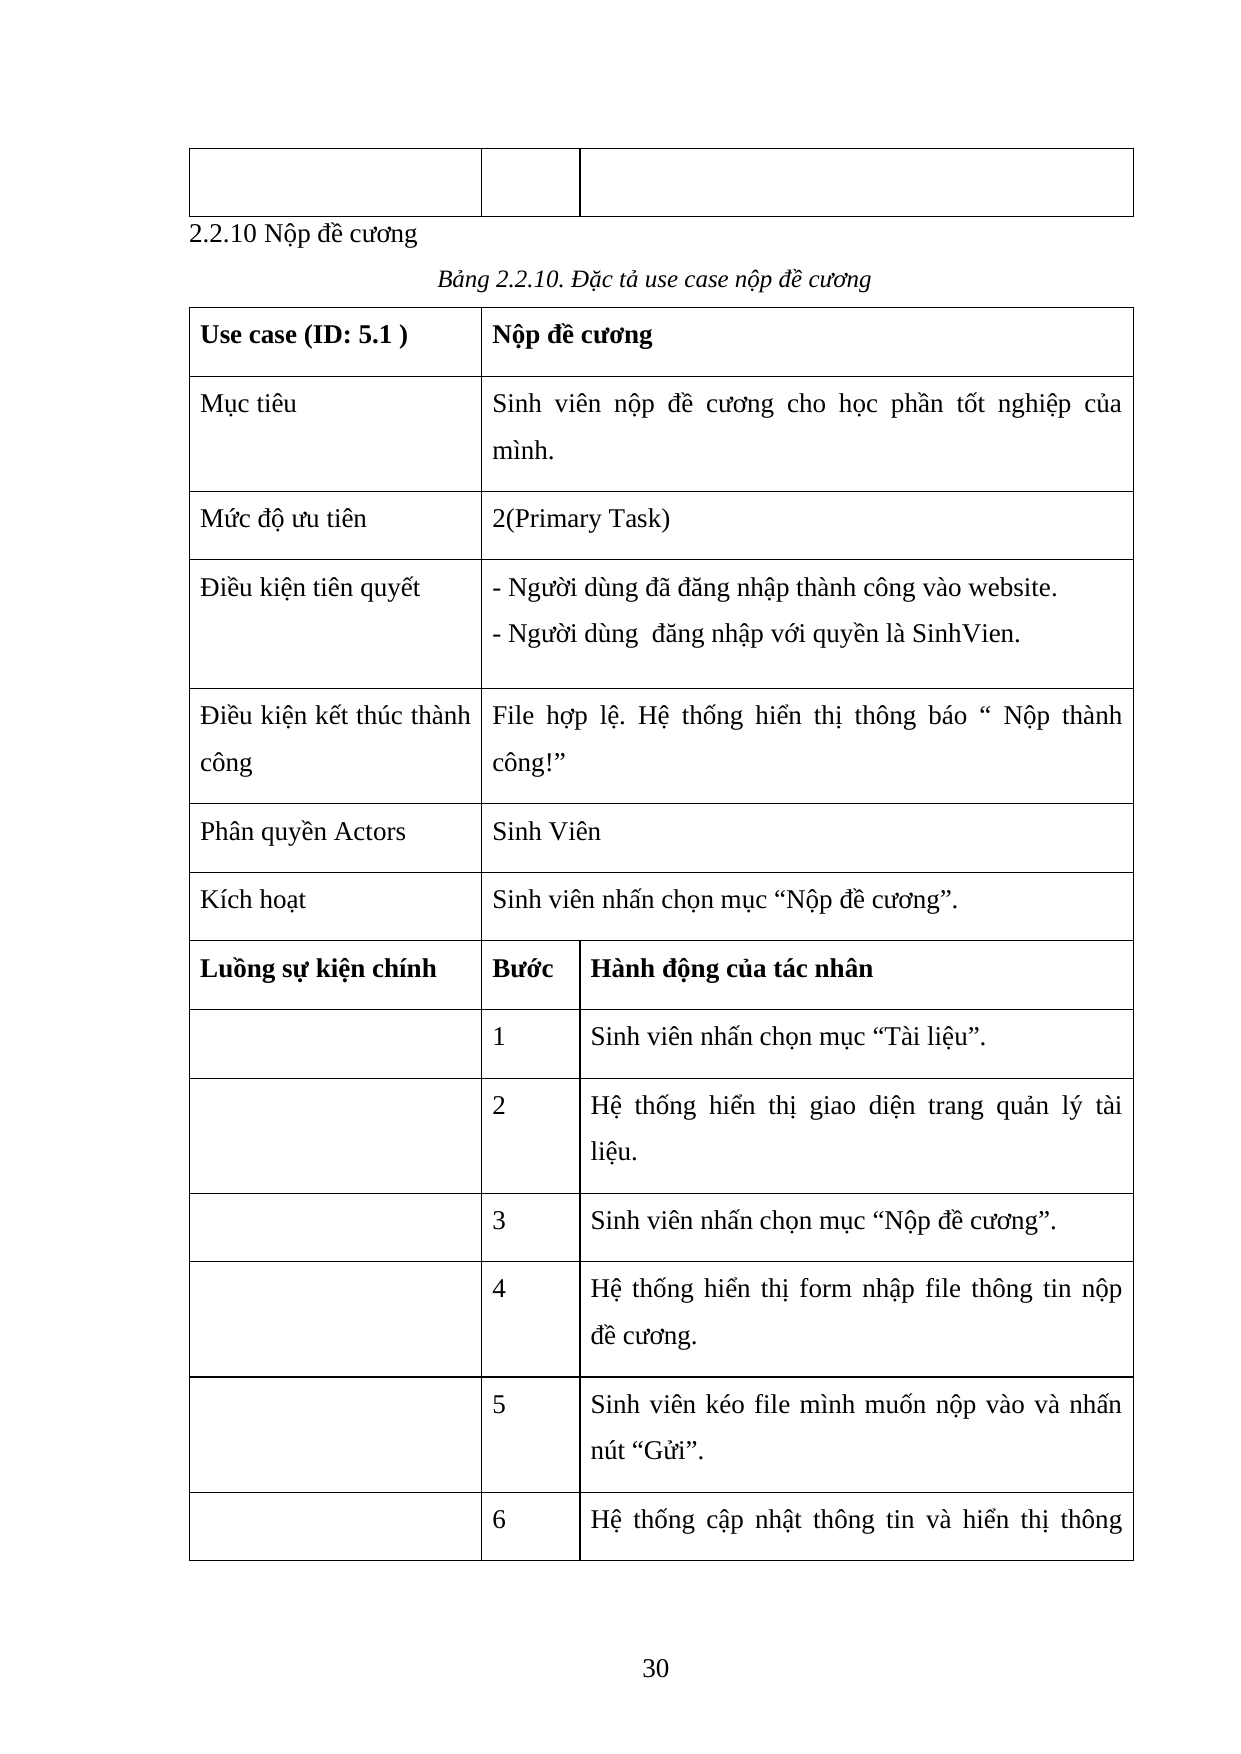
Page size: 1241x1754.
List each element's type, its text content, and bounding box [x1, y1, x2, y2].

table_cell Điều kiện kết thúc thành công [190, 689, 481, 803]
table_cell 5 [482, 1378, 579, 1492]
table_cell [581, 1493, 1133, 1560]
table_cell Mục tiêu [190, 377, 481, 491]
table_cell File hợp lệ. Hệ thống hiển thị thông báo “ Nộp thành công!” [482, 689, 1133, 803]
table_header Use case (ID: 5.1 ) [190, 308, 481, 376]
table_cell 2(Primary Task) [482, 492, 1133, 559]
table_cell Sinh viên nhấn chọn mục “Tài liệu”. [581, 1010, 1133, 1077]
table_cell 6 [482, 1493, 579, 1560]
table_cell Sinh viên nhấn chọn mục “Nộp đề cương”. [581, 1194, 1133, 1261]
table_cell 2 [482, 1079, 579, 1193]
table_cell Điều kiện tiên quyết [190, 560, 481, 688]
table_cell 4 [482, 1262, 579, 1376]
table_cell Sinh Viên [482, 804, 1133, 872]
table_cell [190, 1493, 481, 1560]
text Bảng 2.2.10. Đặc tả use case nộp đề cương [189, 264, 1122, 293]
table_cell [190, 1079, 481, 1193]
table_cell [190, 1378, 481, 1492]
list Nộp đề cương [189, 217, 1122, 248]
table_cell Mức độ ưu tiên [190, 492, 481, 559]
table_cell 1 [482, 1010, 579, 1077]
table_cell Hệ thống hiển thị giao diện trang quản lý tài liệu. [581, 1079, 1133, 1193]
table_cell [190, 149, 481, 216]
table_cell 3 [482, 1194, 579, 1261]
table_cell Kích hoạt [190, 873, 481, 940]
table_cell Sinh viên nhấn chọn mục “Nộp đề cương”. [482, 873, 1133, 940]
table_cell [190, 1194, 481, 1261]
table_cell Luồng sự kiện chính [190, 941, 481, 1009]
table_cell Hành động của tác nhân [581, 941, 1133, 1009]
table_cell Phân quyền Actors [190, 804, 481, 872]
table_cell Hệ thống hiển thị form nhập file thông tin nộp đề cương. [581, 1262, 1133, 1376]
table_cell Sinh viên kéo file mình muốn nộp vào và nhấn nút “Gửi”. [581, 1378, 1133, 1492]
table_cell Bước [482, 941, 579, 1009]
table_cell Sinh viên nộp đề cương cho học phần tốt nghiệp của mình. [482, 377, 1133, 491]
table_cell [482, 149, 579, 216]
table_cell [581, 149, 1133, 216]
table_cell [190, 1010, 481, 1077]
table_cell - Người dùng đã đăng nhập thành công vào website. - Người dùng đăng nhập với quyền là SinhVien. [482, 560, 1133, 688]
table_cell [190, 1262, 481, 1376]
table_header Nộp đề cương [482, 308, 1133, 376]
